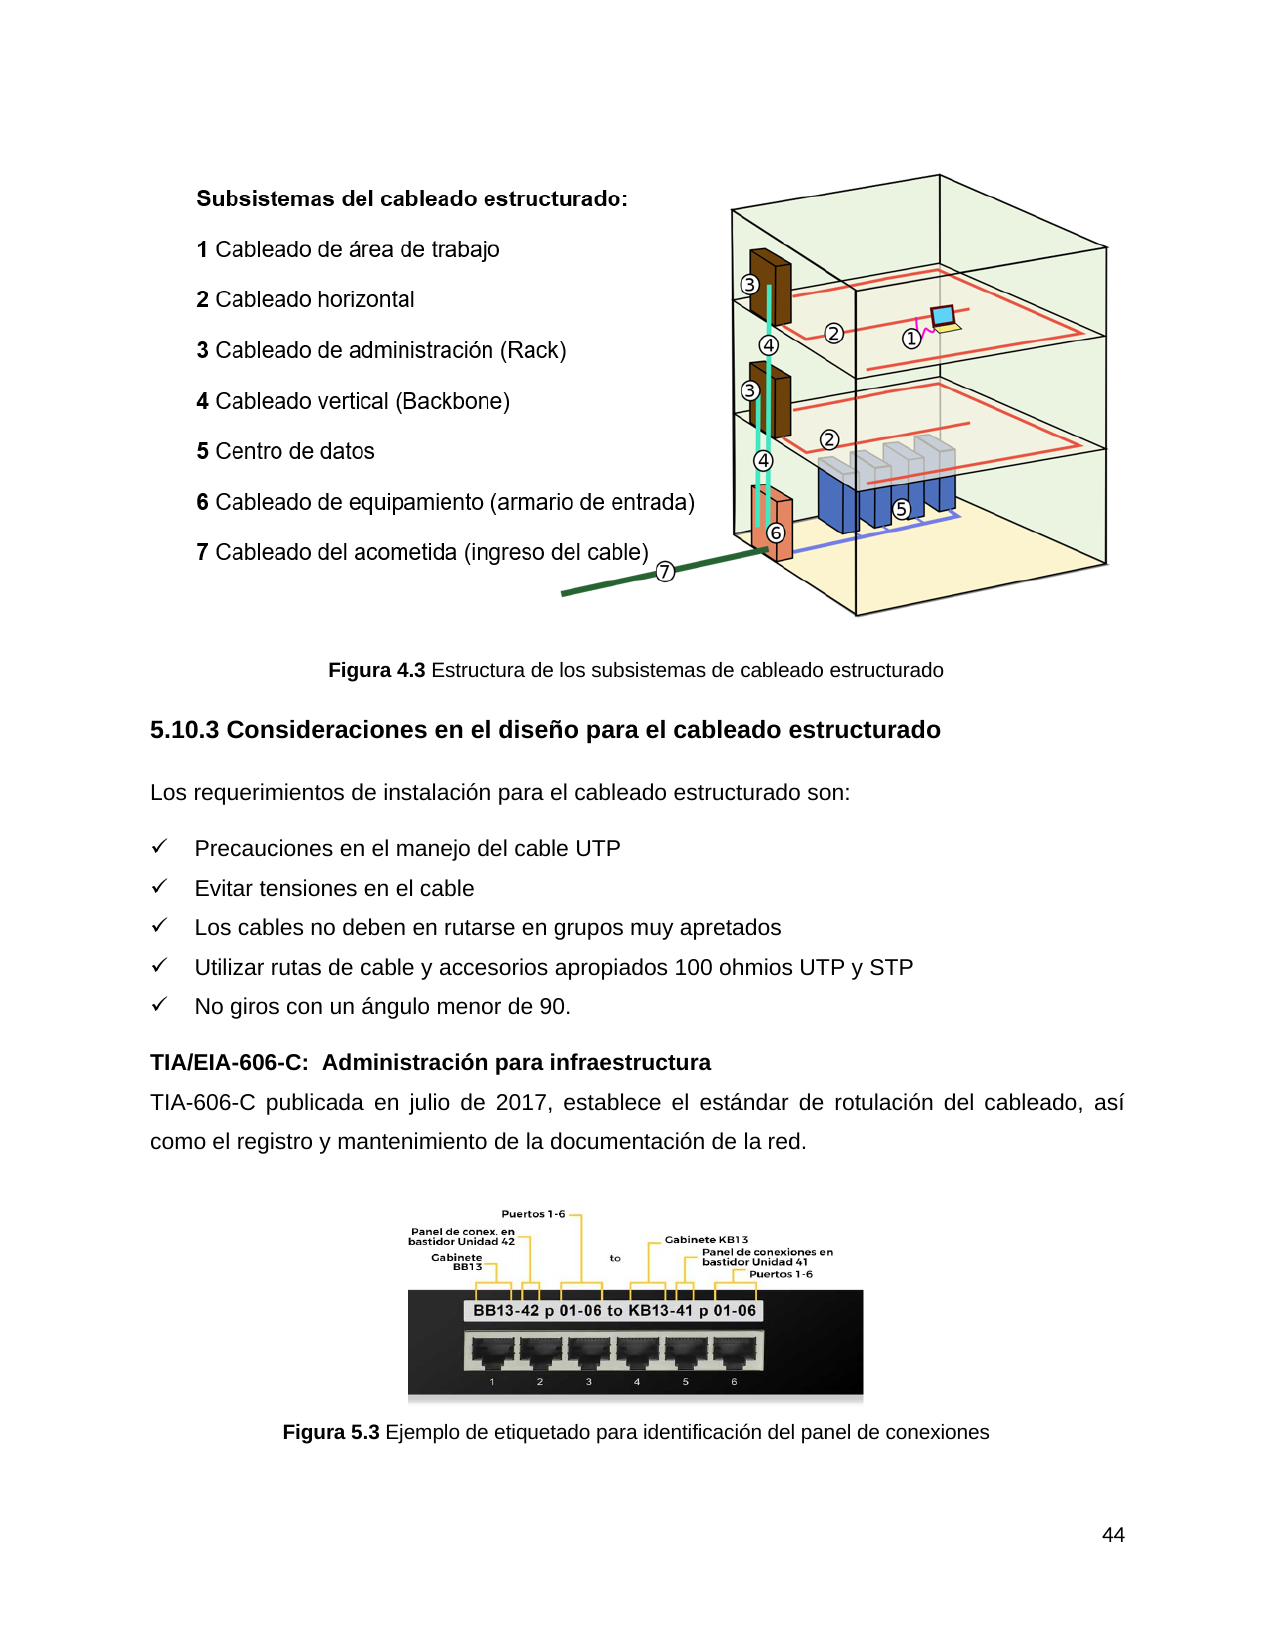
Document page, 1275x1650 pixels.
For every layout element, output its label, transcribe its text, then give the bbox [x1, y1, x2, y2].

text Figura 5.3 Ejemplo de etiquetado para identificación del panel de conexiones [150, 1420, 1122, 1444]
text 5.10.3 Consideraciones en el diseño para el cableado estructurado [150, 715, 1122, 744]
text TIA/EIA-606-C: Administración para infraestructura [150, 1049, 1125, 1075]
list Utilizar rutas de cable y accesorios apropiados 100 ohmios UTP y STP [150, 953, 1122, 980]
text Los requerimientos de instalación para el cableado estructurado son: [150, 779, 1122, 805]
list Los cables no deben en rutarse en grupos muy apretados [150, 914, 1122, 940]
picture [402, 1207, 870, 1407]
list Precauciones en el manejo del cable UTP [150, 835, 1122, 861]
list No giros con un ángulo menor de 90. [150, 993, 1122, 1019]
picture [150, 150, 1121, 628]
text TIA-606-C publicada en julio de 2017, establece el estándar de rotulación del cableado, así como el registro y mantenimiento de la documentación de la red. [150, 1088, 1125, 1154]
text Figura 4.3 Estructura de los subsistemas de cableado estructurado [150, 658, 1122, 682]
list Evitar tensiones en el cable [150, 874, 1122, 901]
